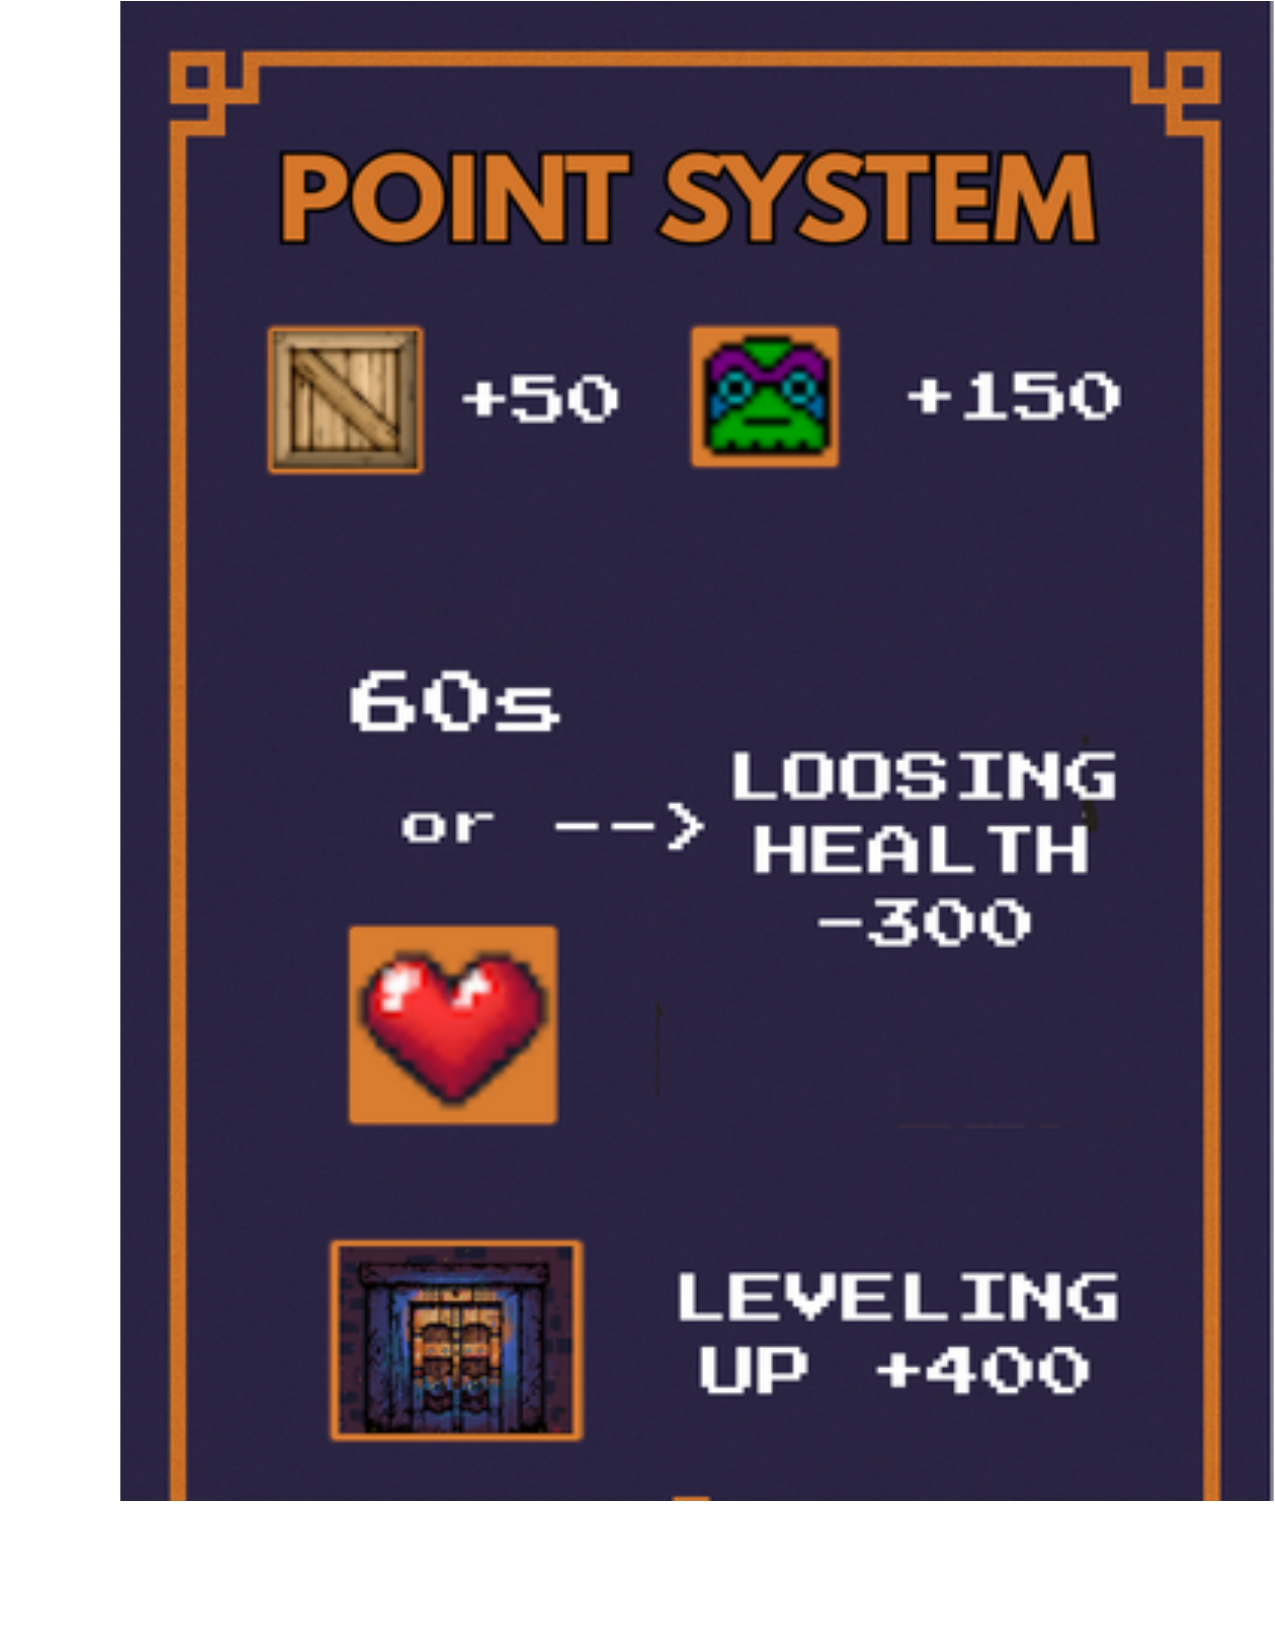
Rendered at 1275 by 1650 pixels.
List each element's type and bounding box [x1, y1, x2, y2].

picture [120, 1, 1274, 1501]
